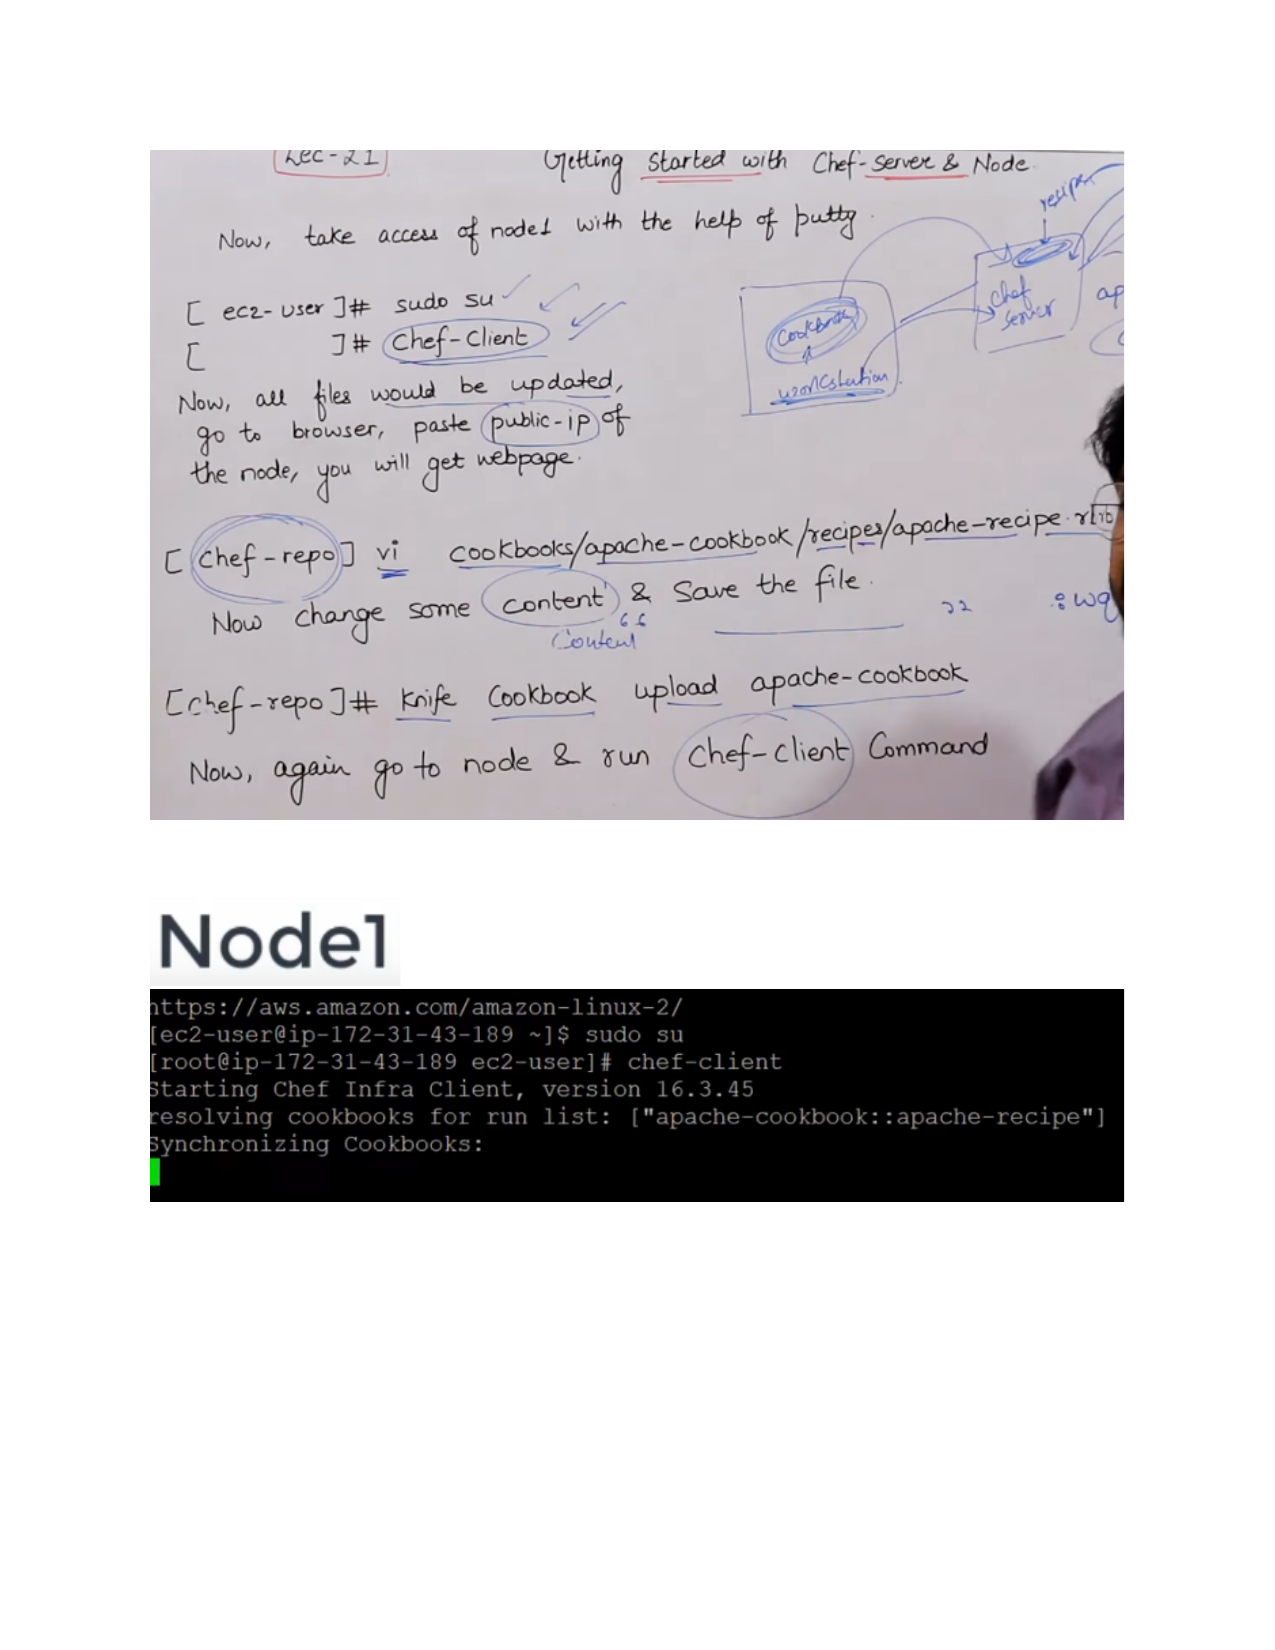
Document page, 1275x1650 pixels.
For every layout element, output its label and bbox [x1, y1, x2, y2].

picture [150, 150, 1125, 820]
picture [150, 989, 1125, 1202]
picture [150, 897, 401, 986]
